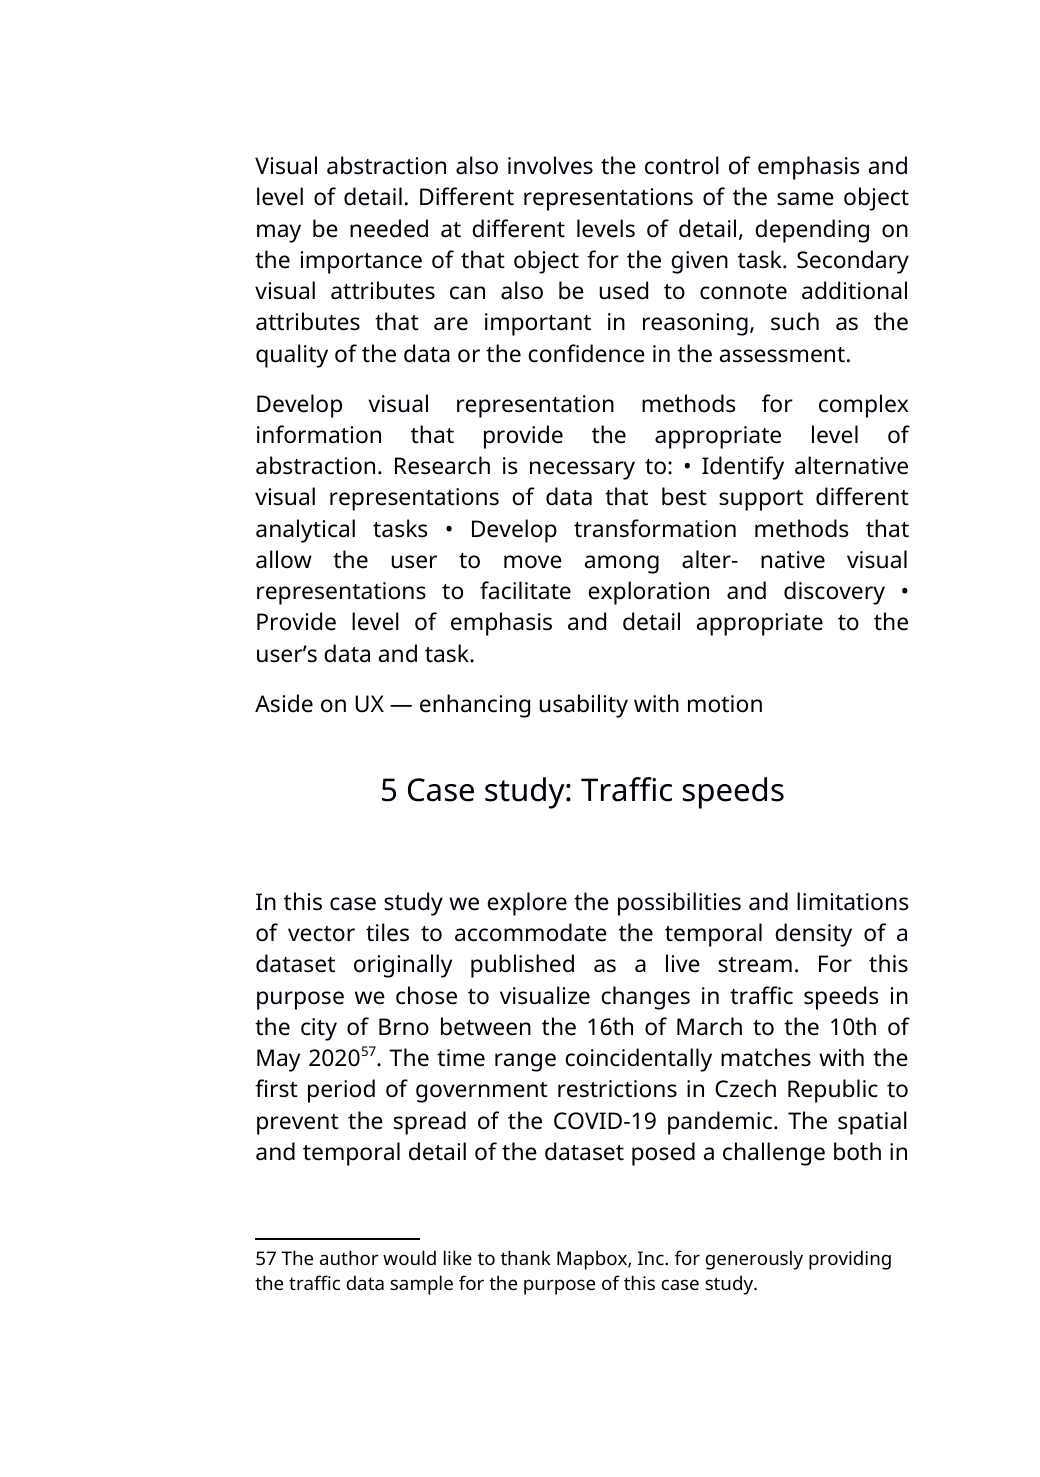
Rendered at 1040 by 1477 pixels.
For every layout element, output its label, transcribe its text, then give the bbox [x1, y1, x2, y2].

text Aside on UX — enhancing usability with motion [255, 687, 910, 719]
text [255, 150, 910, 369]
subtitle 5 Case study: Traffic speeds [255, 768, 910, 811]
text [255, 886, 910, 1167]
text Develop visual representation methods for complex information that provide the appropriate level of abstraction. Research is necessary to: • Identify alternative visual representations of data that best support different analytical tasks • Develop transformation methods that allow the user to move among alter- native visual representations to facilitate exploration and discovery • Provide level of emphasis and detail appropriate to the user’s data and task. [255, 387, 910, 669]
